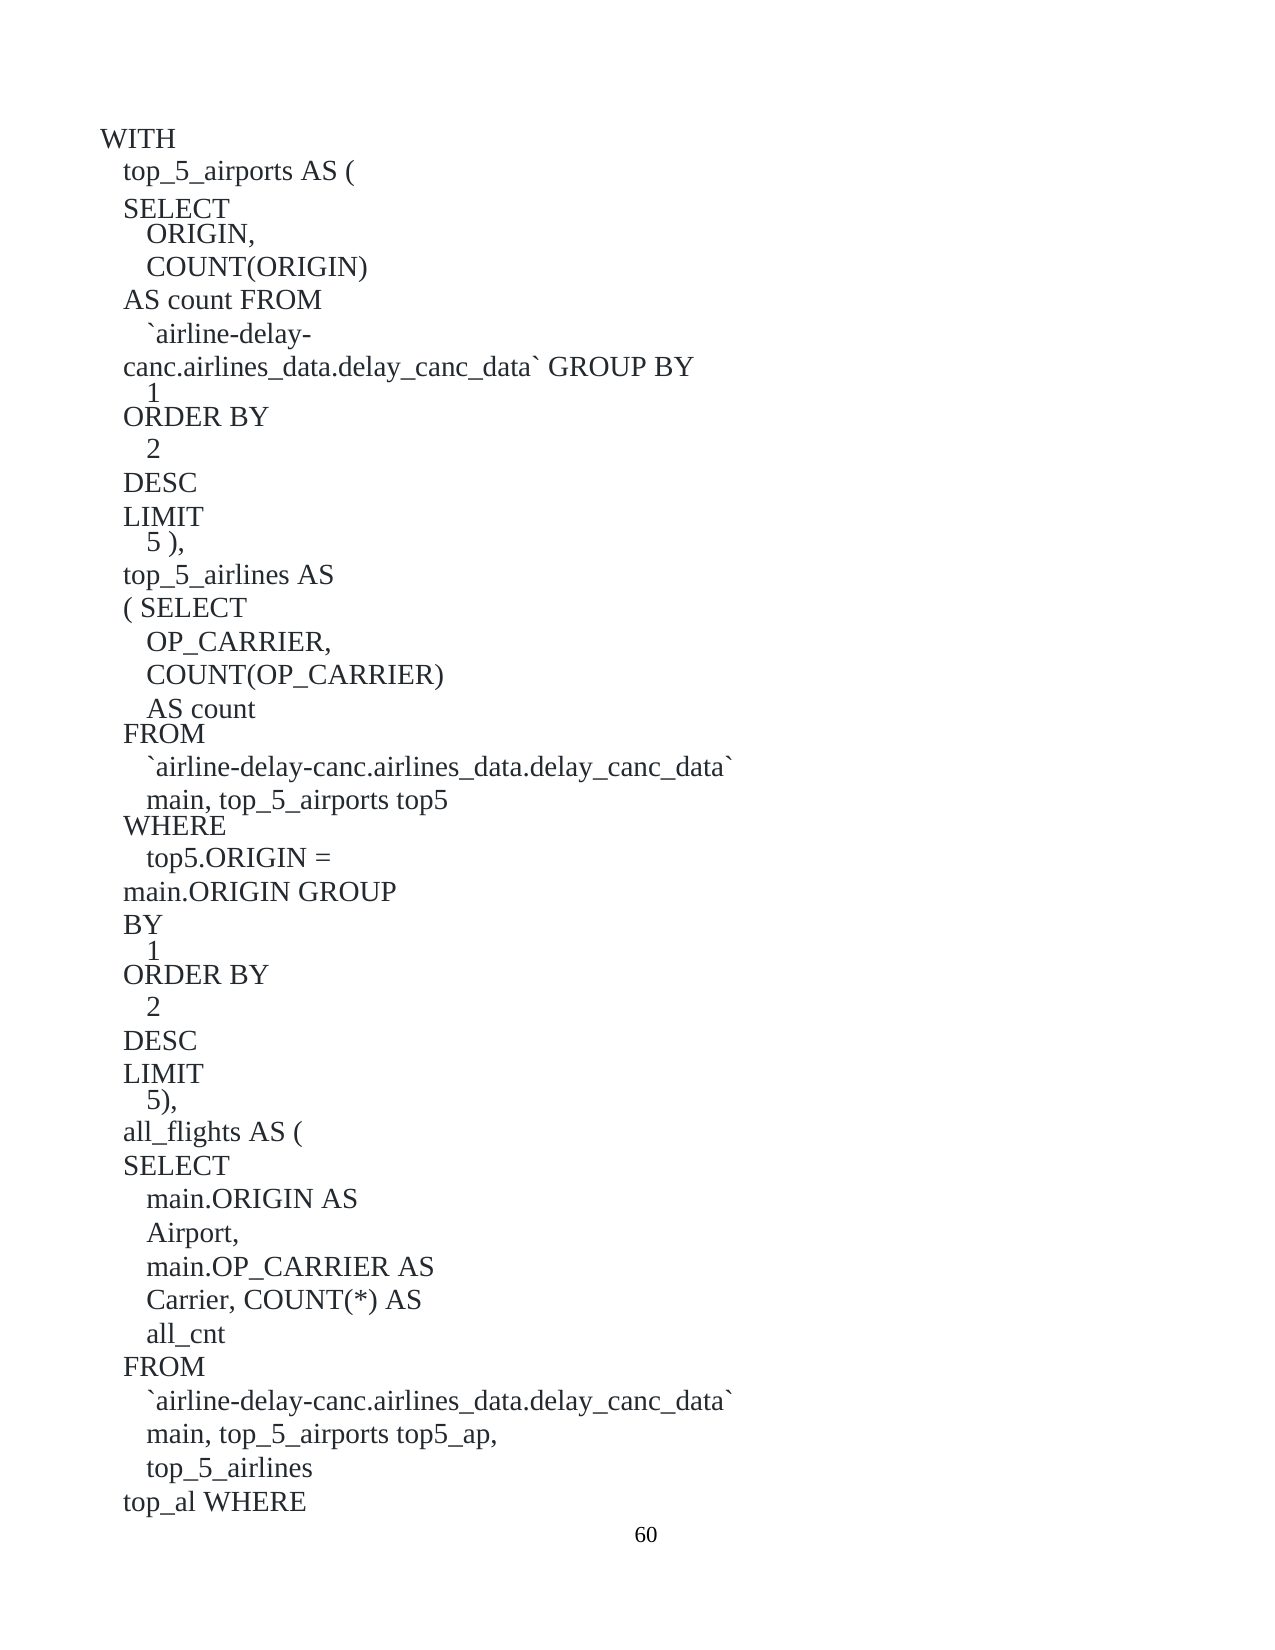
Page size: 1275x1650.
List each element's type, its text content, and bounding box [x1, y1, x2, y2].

text 2 DESC LIMIT [123, 989, 217, 1090]
text ORDER BY [123, 407, 1275, 432]
text FROM [123, 1349, 1275, 1383]
text 1 [146, 383, 1275, 407]
text 5), [146, 1090, 166, 1114]
text FROM [123, 724, 1275, 749]
text top_5_airlines top_al WHERE [123, 1450, 387, 1517]
text top5.ORIGIN = main.ORIGIN GROUP BY [123, 840, 433, 941]
text 5), [164, 1090, 1275, 1114]
text ORIGIN, [146, 224, 1275, 249]
text SELECT [123, 191, 1275, 224]
text WITH [100, 129, 1275, 153]
text COUNT(ORIGIN) AS count FROM [123, 249, 399, 316]
text ORDER BY [123, 965, 1275, 989]
text 5 ), [146, 532, 1275, 557]
text OP_CARRIER, COUNT(OP_CARRIER) AS count [146, 624, 444, 724]
text top_5_airlines AS ( SELECT [123, 557, 343, 624]
text 1 [146, 941, 1275, 965]
text `airline-delay-canc.airlines_data.delay_canc_data` main, top_5_airports top5_ap, [146, 1383, 789, 1450]
text `airline-delay-canc.airlines_data.delay_canc_data` main, top_5_airports top5 [146, 749, 789, 816]
text `airline-delay-canc.airlines_data.delay_canc_data` GROUP BY [123, 316, 725, 383]
text all_flights AS ( SELECT [123, 1114, 308, 1182]
text 2 DESC LIMIT [123, 432, 217, 532]
text top_5_airports AS ( [123, 153, 1275, 187]
text WHERE [123, 816, 1275, 840]
text main.ORIGIN AS Airport, main.OP_CARRIER AS Carrier, COUNT(*) AS all_cnt [146, 1182, 456, 1349]
